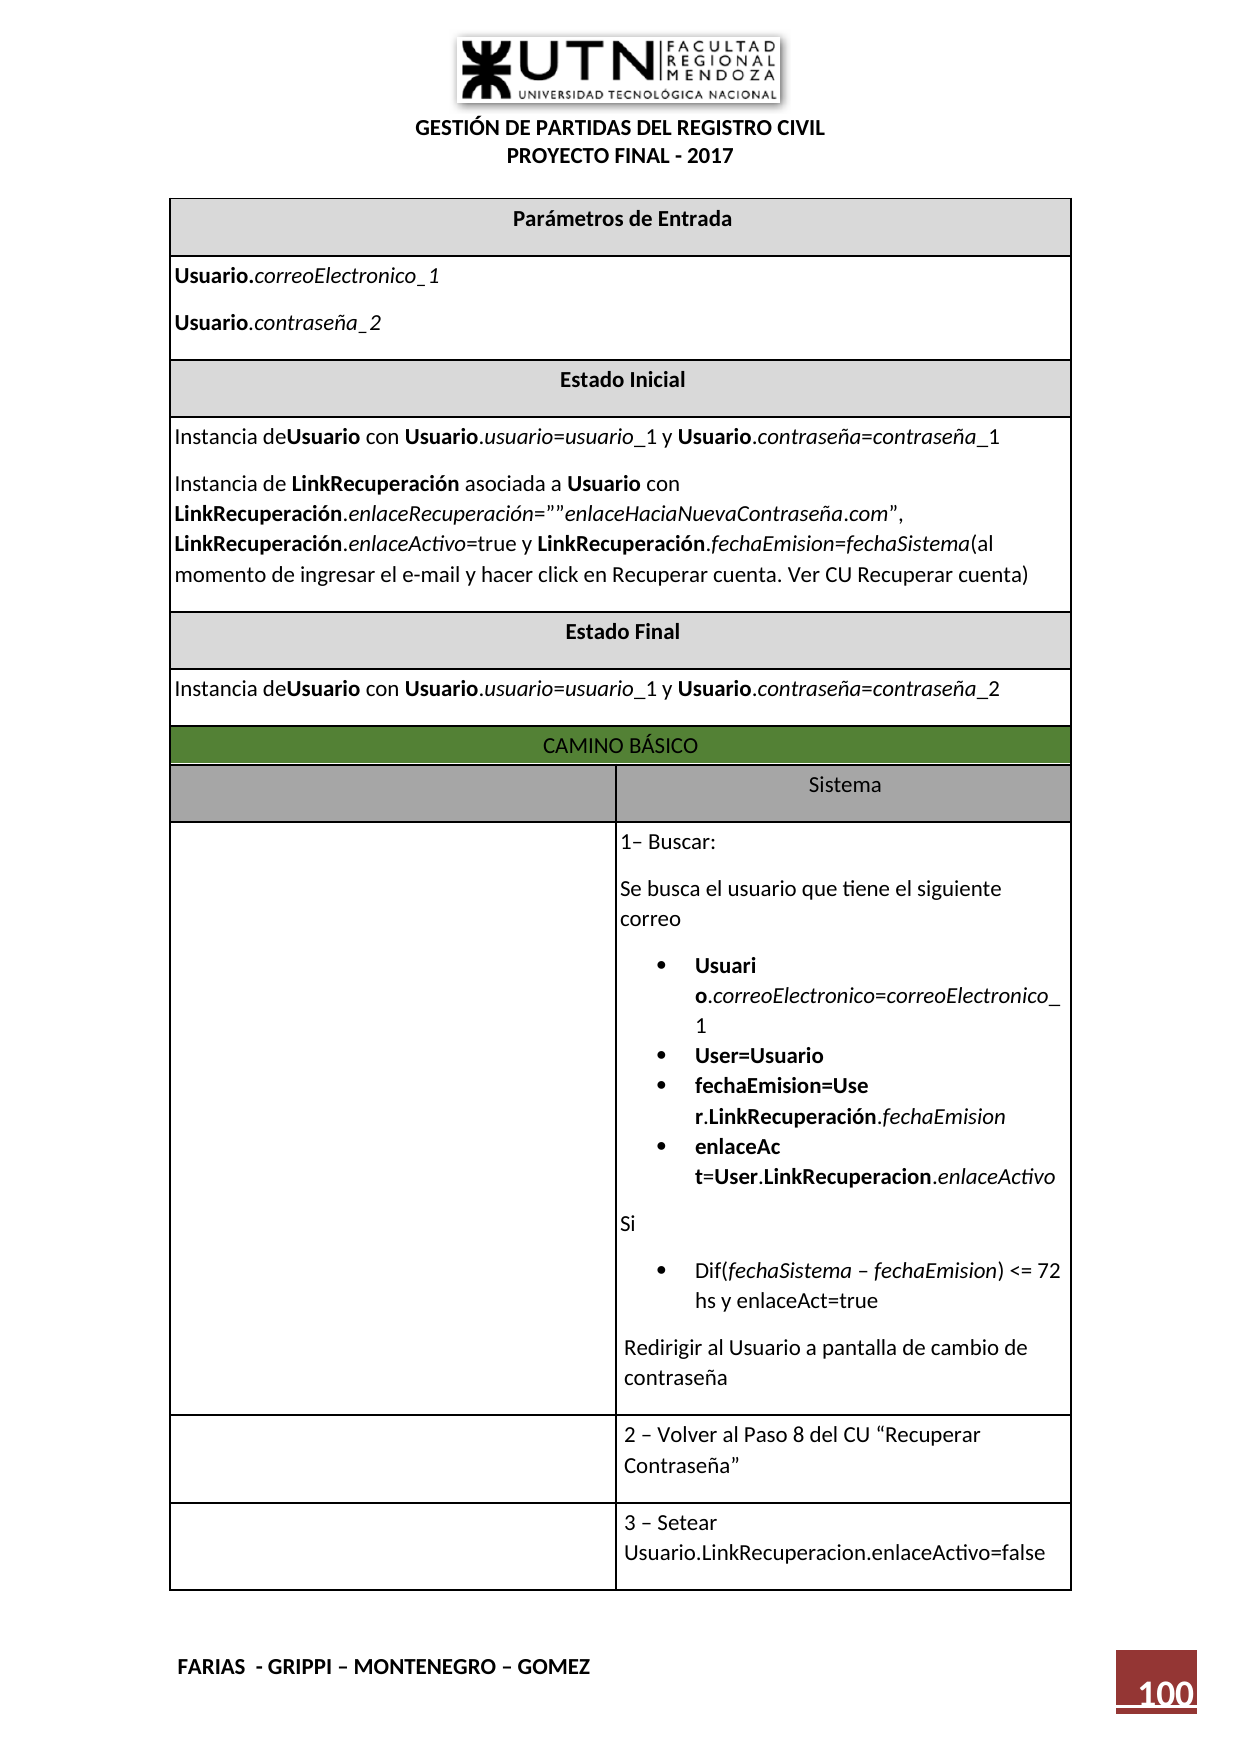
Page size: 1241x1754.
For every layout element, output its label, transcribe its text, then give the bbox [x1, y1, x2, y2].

table_cell Usuario.correoElectronico_1 Usuario.contraseña_2 [171, 257, 1070, 359]
table_cell Instancia deUsuario con Usuario.usuario=usuario_1 y Usuario.contraseña=contraseña_1 Instancia de LinkRecuperación asociada a Usuario con LinkRecuperación.enlaceRecuperación=””enlaceHaciaNuevaContraseña.com”, LinkRecuperación.enlaceActivo=true y LinkRecuperación.fechaEmision=fechaSistema(al momento de ingresar el e-mail y hacer click en Recuperar cuenta. Ver CU Recuperar cuenta) [171, 418, 1070, 611]
table_cell [171, 1416, 615, 1502]
table_cell Parámetros de Entrada [171, 199, 1070, 255]
table_cell [171, 823, 615, 1414]
table_cell [171, 766, 615, 821]
table_cell [171, 1504, 615, 1589]
table_cell Estado Inicial [171, 361, 1070, 416]
table_cell Estado Final [171, 613, 1070, 668]
table_cell Sistema [617, 766, 1070, 821]
table_cell 2 – Volver al Paso 8 del CU “Recuperar Contraseña” [617, 1416, 1070, 1502]
picture [449, 29, 791, 114]
table_cell 3 – Setear Usuario.LinkRecuperacion.enlaceActivo=false [617, 1504, 1070, 1589]
table_cell CAMINO BÁSICO [171, 727, 1070, 763]
table_cell 1– Buscar: Se busca el usuario que tiene el siguiente correo Usuario.correoElectronico=correoElectronico_1 User=Usuario fechaEmision=User.LinkRecuperación.fechaEmision enlaceAct=User.LinkRecuperacion.enlaceActivo Si Dif(fechaSistema – fechaEmision) <= 72 hs y enlaceAct=true Redirigir al Usuario a pantalla de cambio de contraseña [617, 823, 1070, 1414]
table_cell Instancia deUsuario con Usuario.usuario=usuario_1 y Usuario.contraseña=contraseña_2 [171, 670, 1070, 725]
